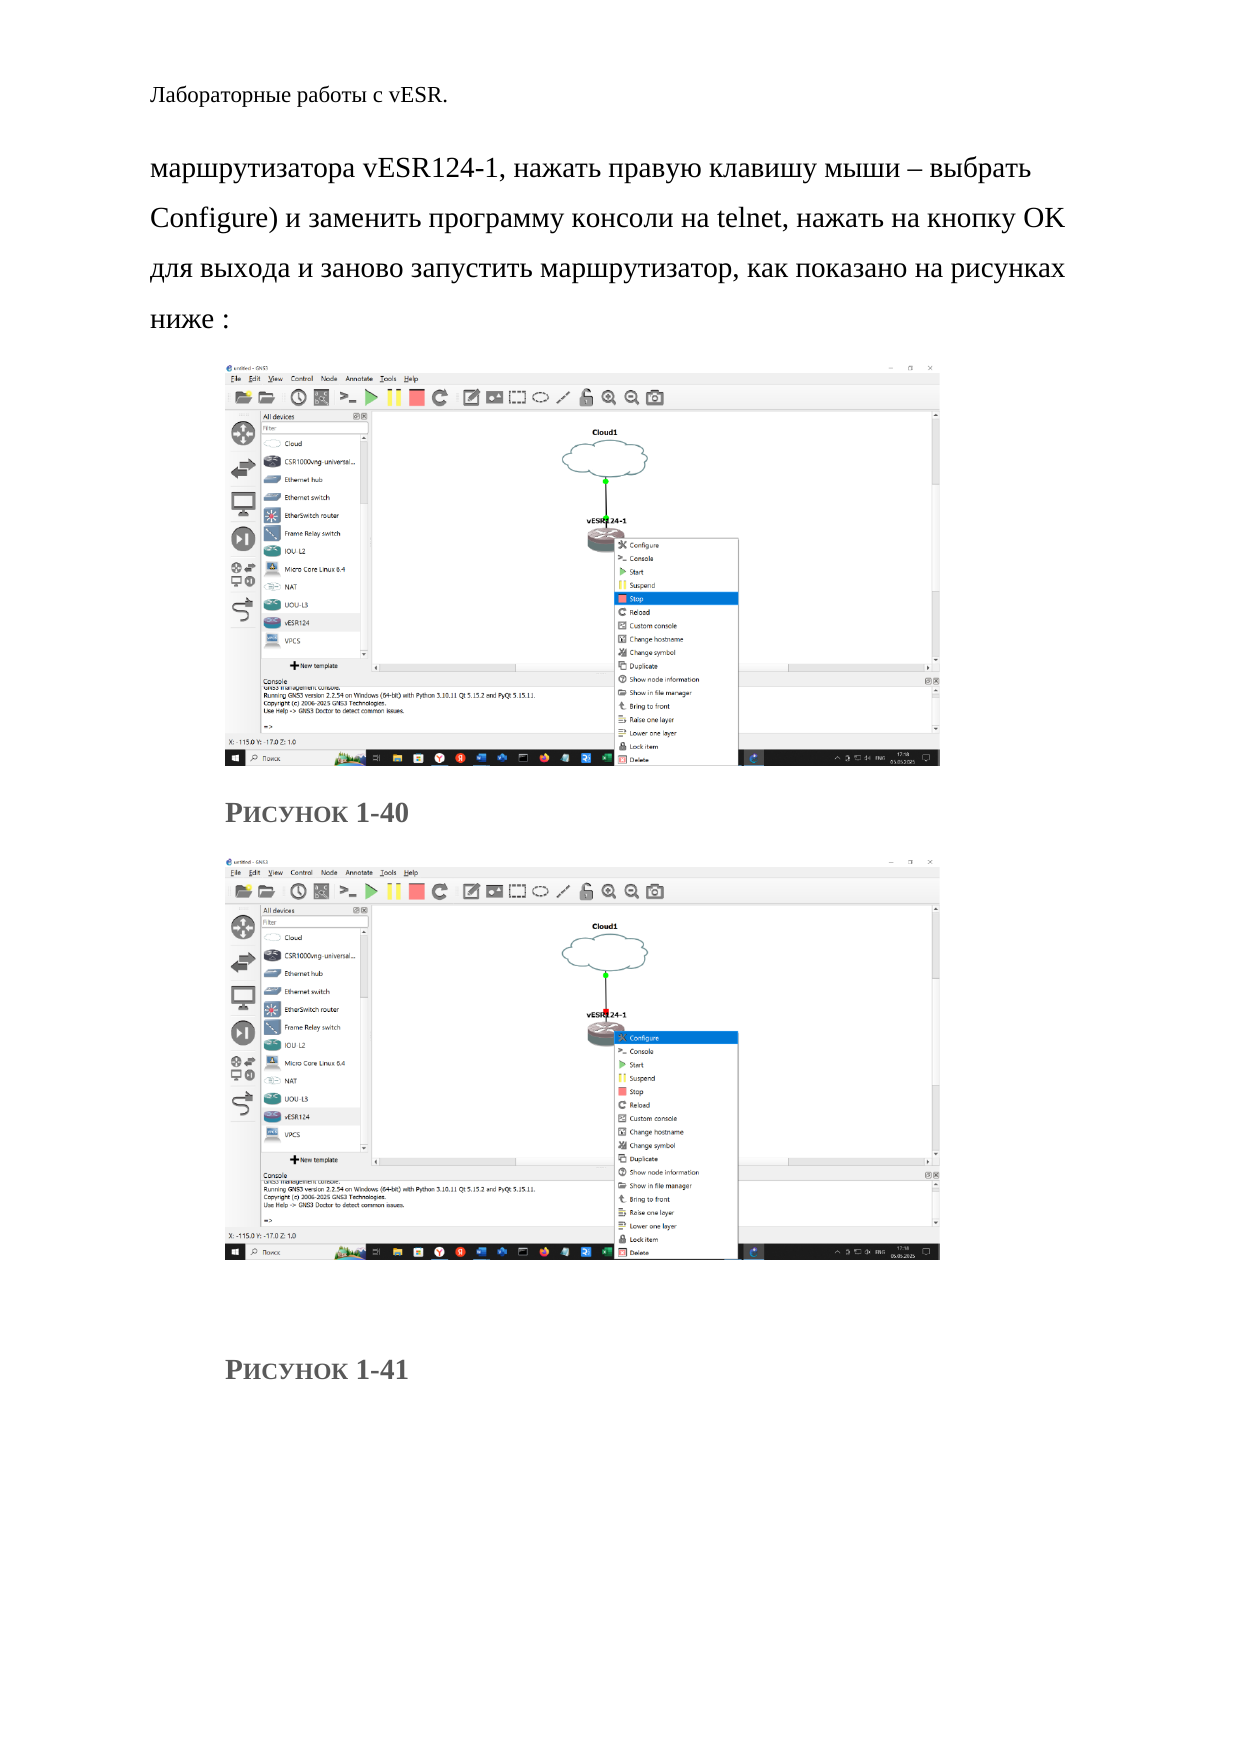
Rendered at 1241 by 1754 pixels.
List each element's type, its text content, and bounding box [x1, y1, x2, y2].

picture [225, 857, 940, 1260]
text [150, 150, 1090, 334]
picture [225, 363, 940, 766]
text Рисунок 1-40 [150, 795, 1090, 828]
text Рисунок 1-41 [150, 1352, 1090, 1385]
